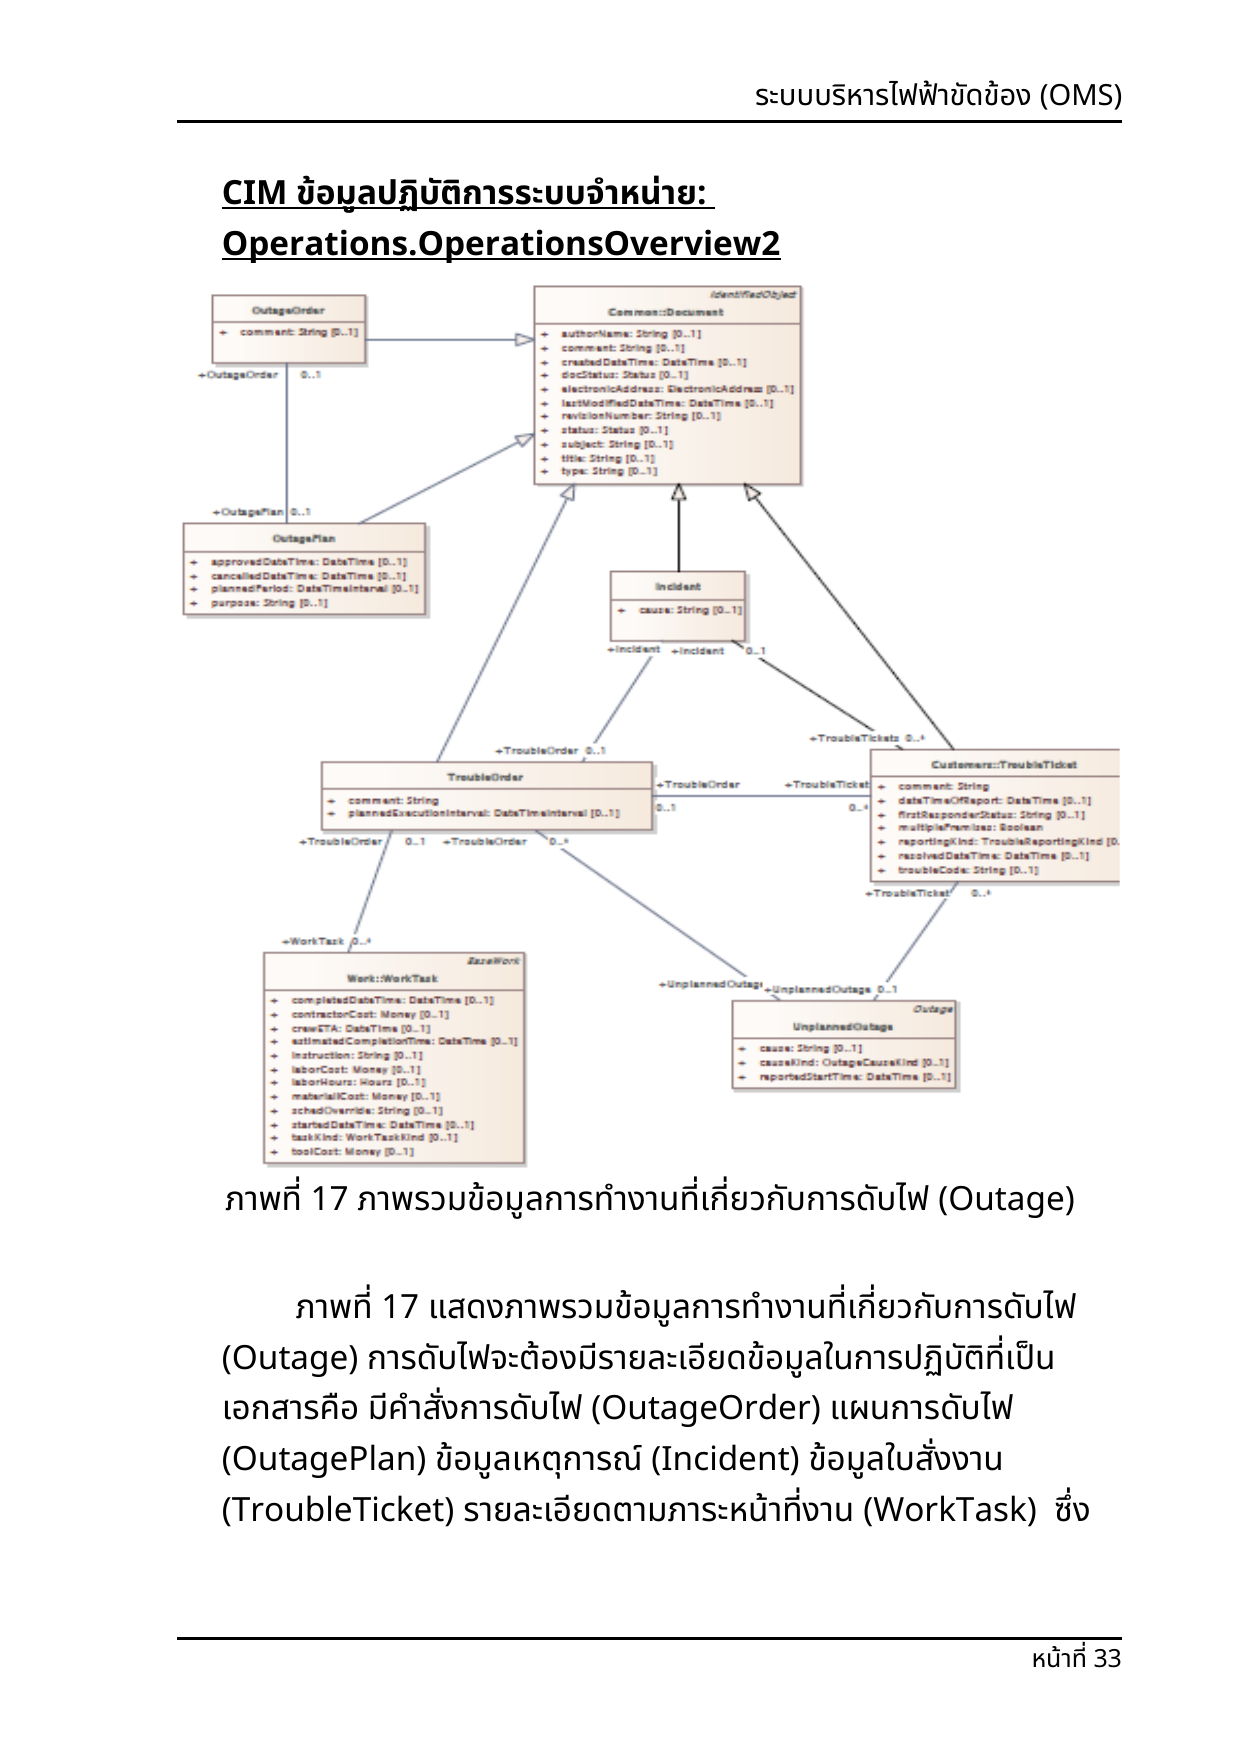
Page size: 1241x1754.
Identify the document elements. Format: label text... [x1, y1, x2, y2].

text ภาพที่ 17 ภาพรวมข้อมูลการทำงานที่เกี่ยวกับการดับไฟ (Outage) [177, 1174, 1122, 1225]
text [222, 1283, 1122, 1536]
text CIM ข้อมูลปฏิบัติการระบบจำหน่าย: Operations.OperationsOverview2 [222, 169, 1122, 265]
picture [179, 277, 1120, 1175]
